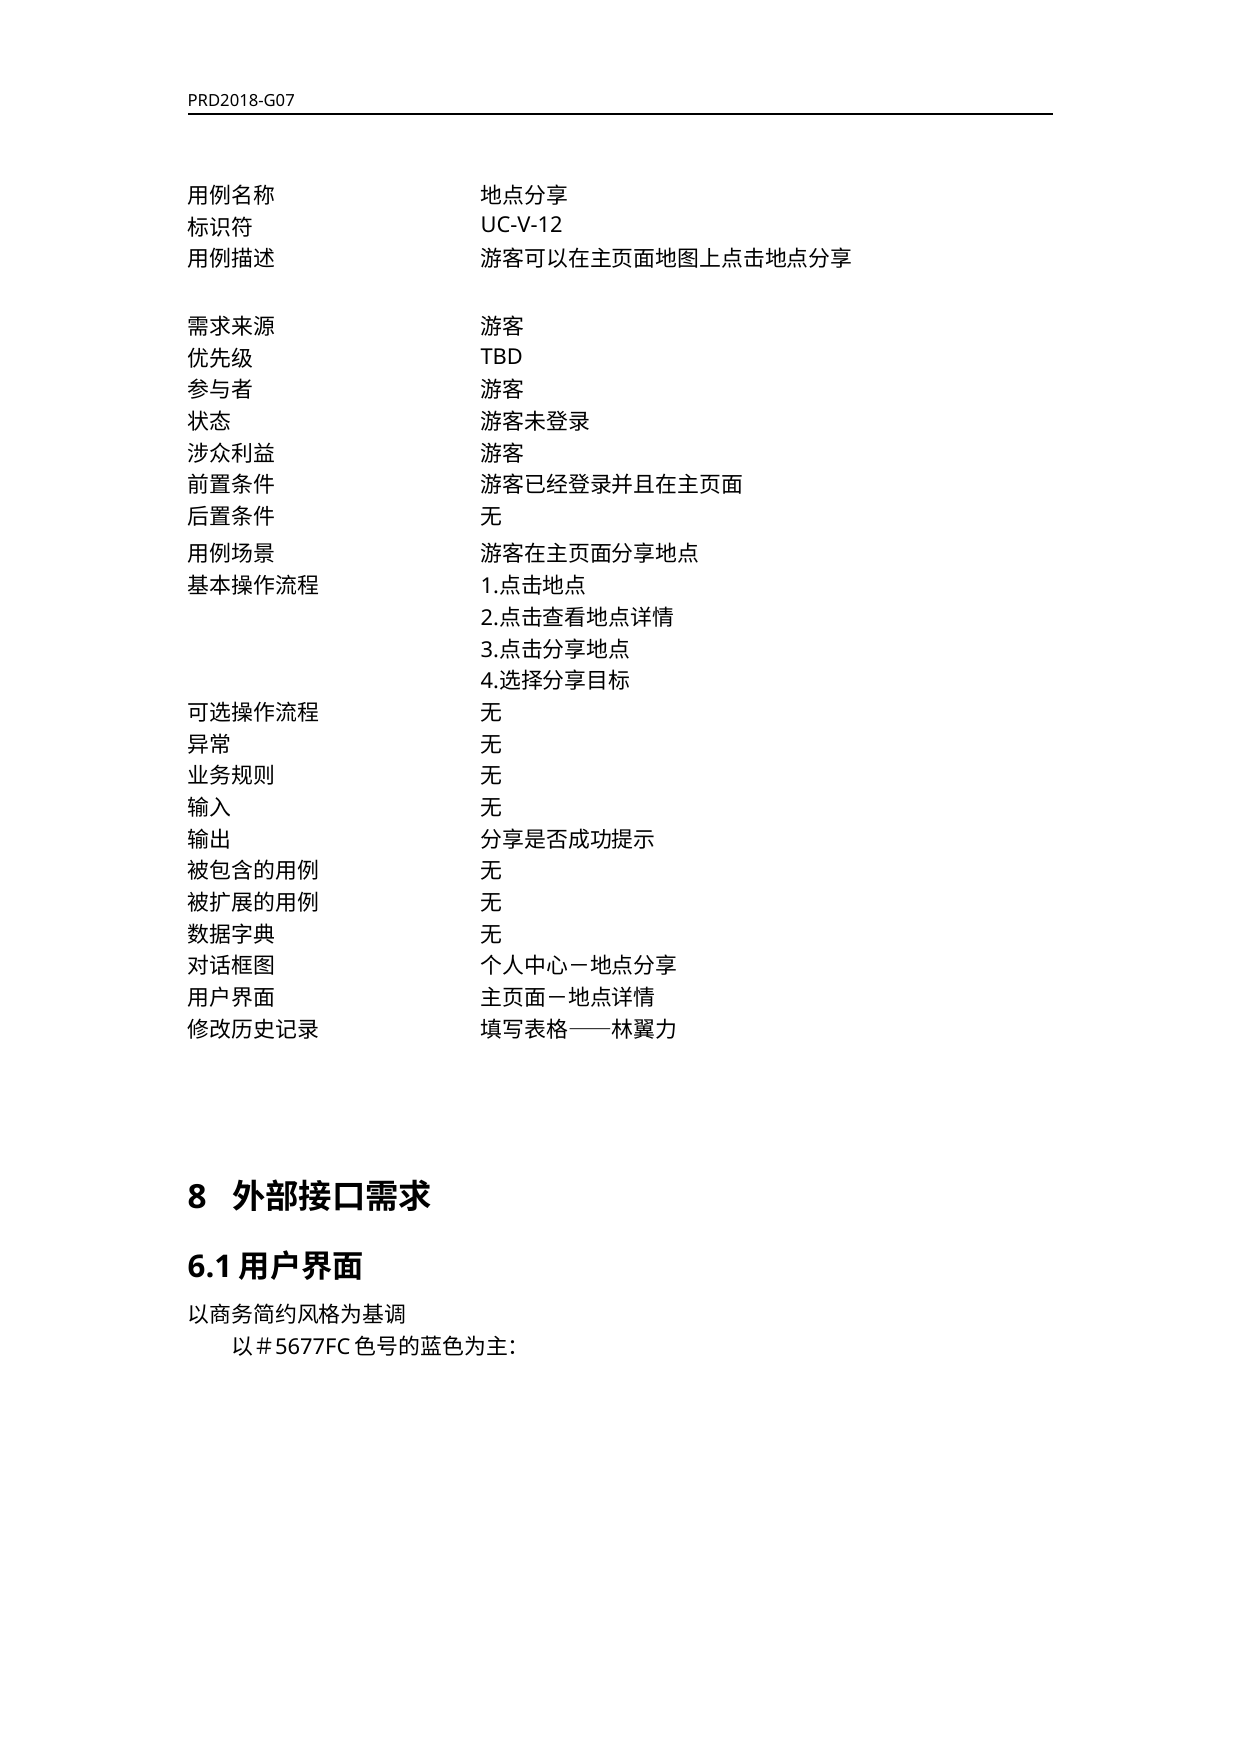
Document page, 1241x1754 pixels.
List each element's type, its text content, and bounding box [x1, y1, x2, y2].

text 外部接口需求 [187, 1162, 1053, 1227]
text 以＃5677FC色号的蓝色为主： [187, 1329, 1053, 1361]
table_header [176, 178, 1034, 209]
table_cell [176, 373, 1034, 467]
text 以商务简约风格为基调 [187, 1296, 1053, 1329]
text 6.1用户界面 [187, 1231, 1053, 1296]
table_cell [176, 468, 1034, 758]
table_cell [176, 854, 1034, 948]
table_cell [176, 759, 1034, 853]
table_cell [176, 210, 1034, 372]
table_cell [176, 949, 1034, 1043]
